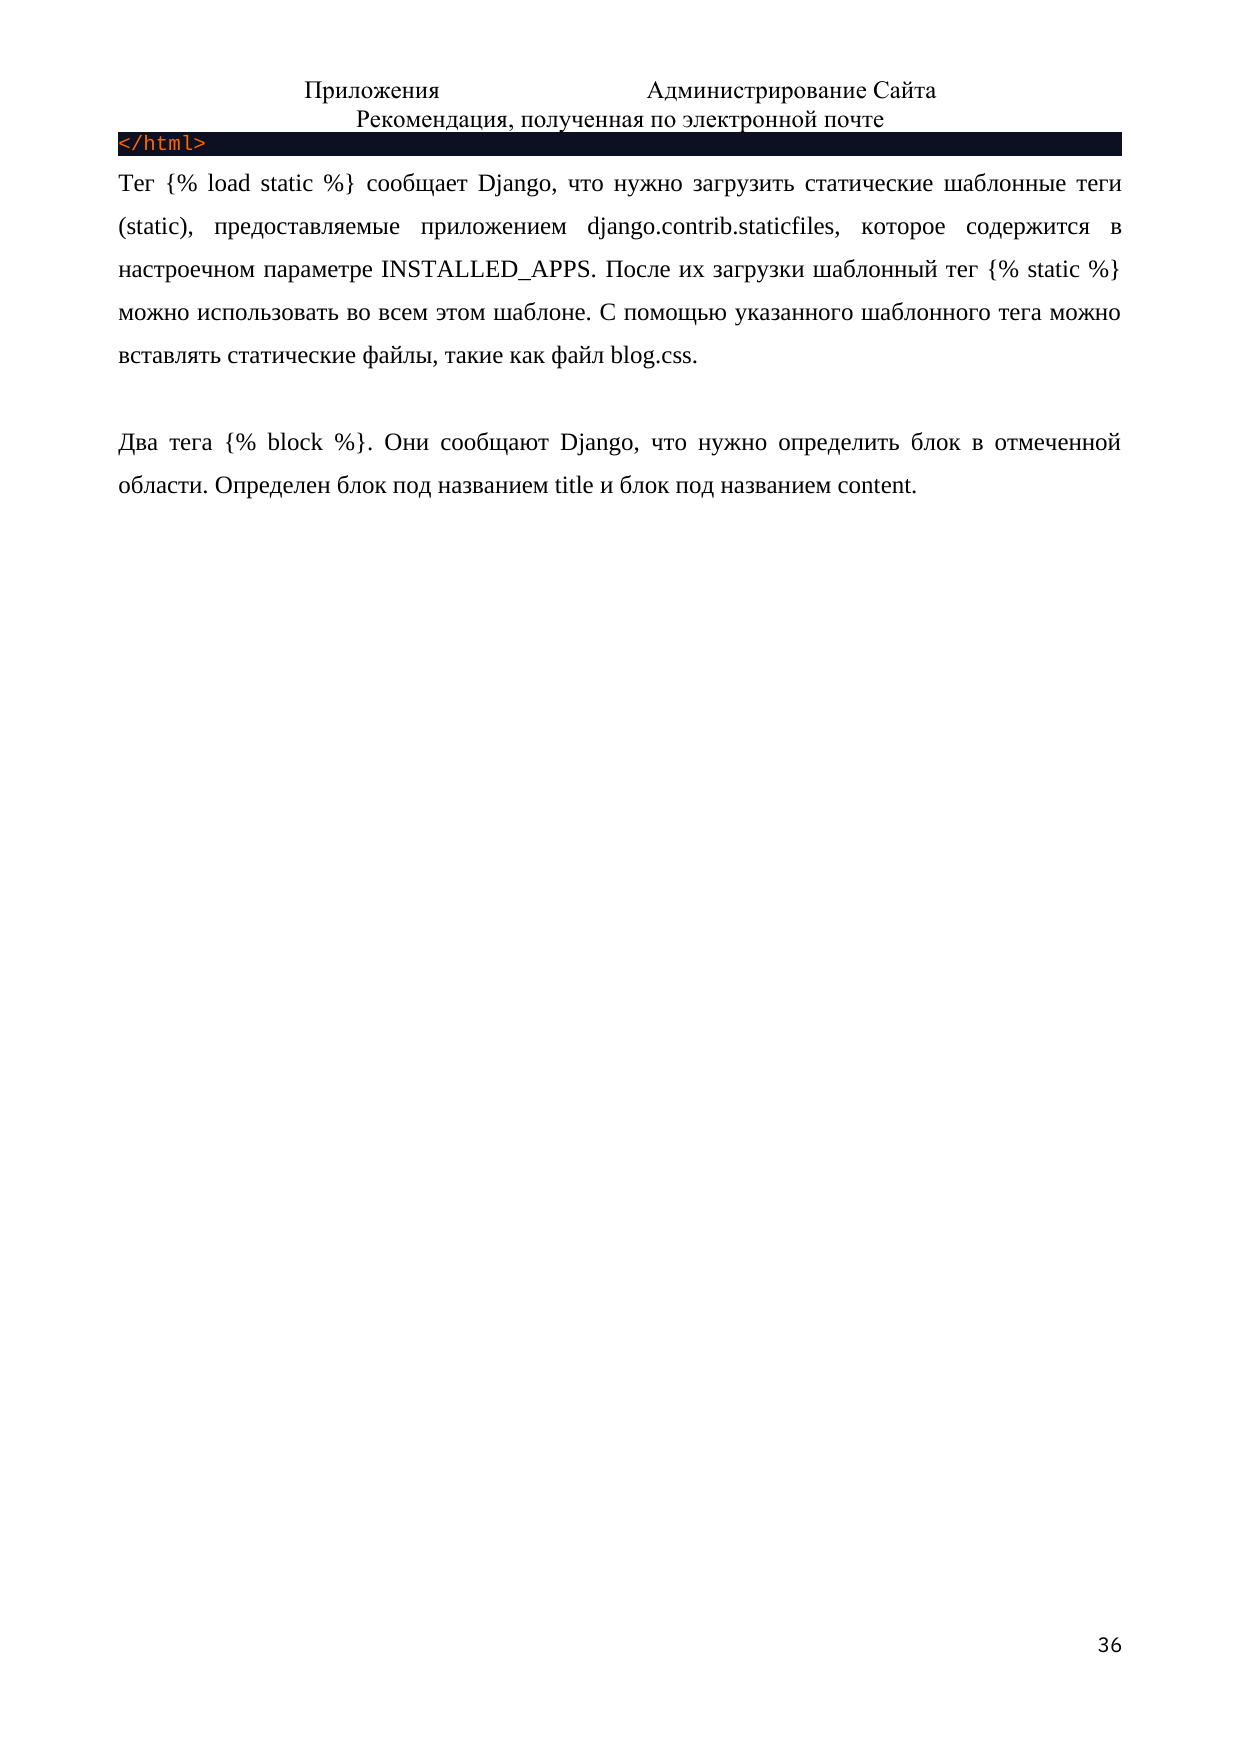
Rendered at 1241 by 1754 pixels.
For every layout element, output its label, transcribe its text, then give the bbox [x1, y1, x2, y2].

text Тег {% load static %} сообщает Django, что нужно загрузить статические шаблонные теги (static), предоставляемые приложением django.contrib.staticfiles, которое содержится в настроечном параметре INSTALLED_APPS. После их загрузки шаблонный тег {% static %} можно использовать во всем этом шаблоне. С помощью указанного шаблонного тега можно вставлять статические файлы, такие как файл blog.css. [118, 168, 1122, 369]
text Два тега {% block %}. Они сообщают Django, что нужно определить блок в отмеченной области. Определен блок под названием title и блок под названием content. [118, 427, 1122, 498]
text </html> [118, 132, 1122, 156]
